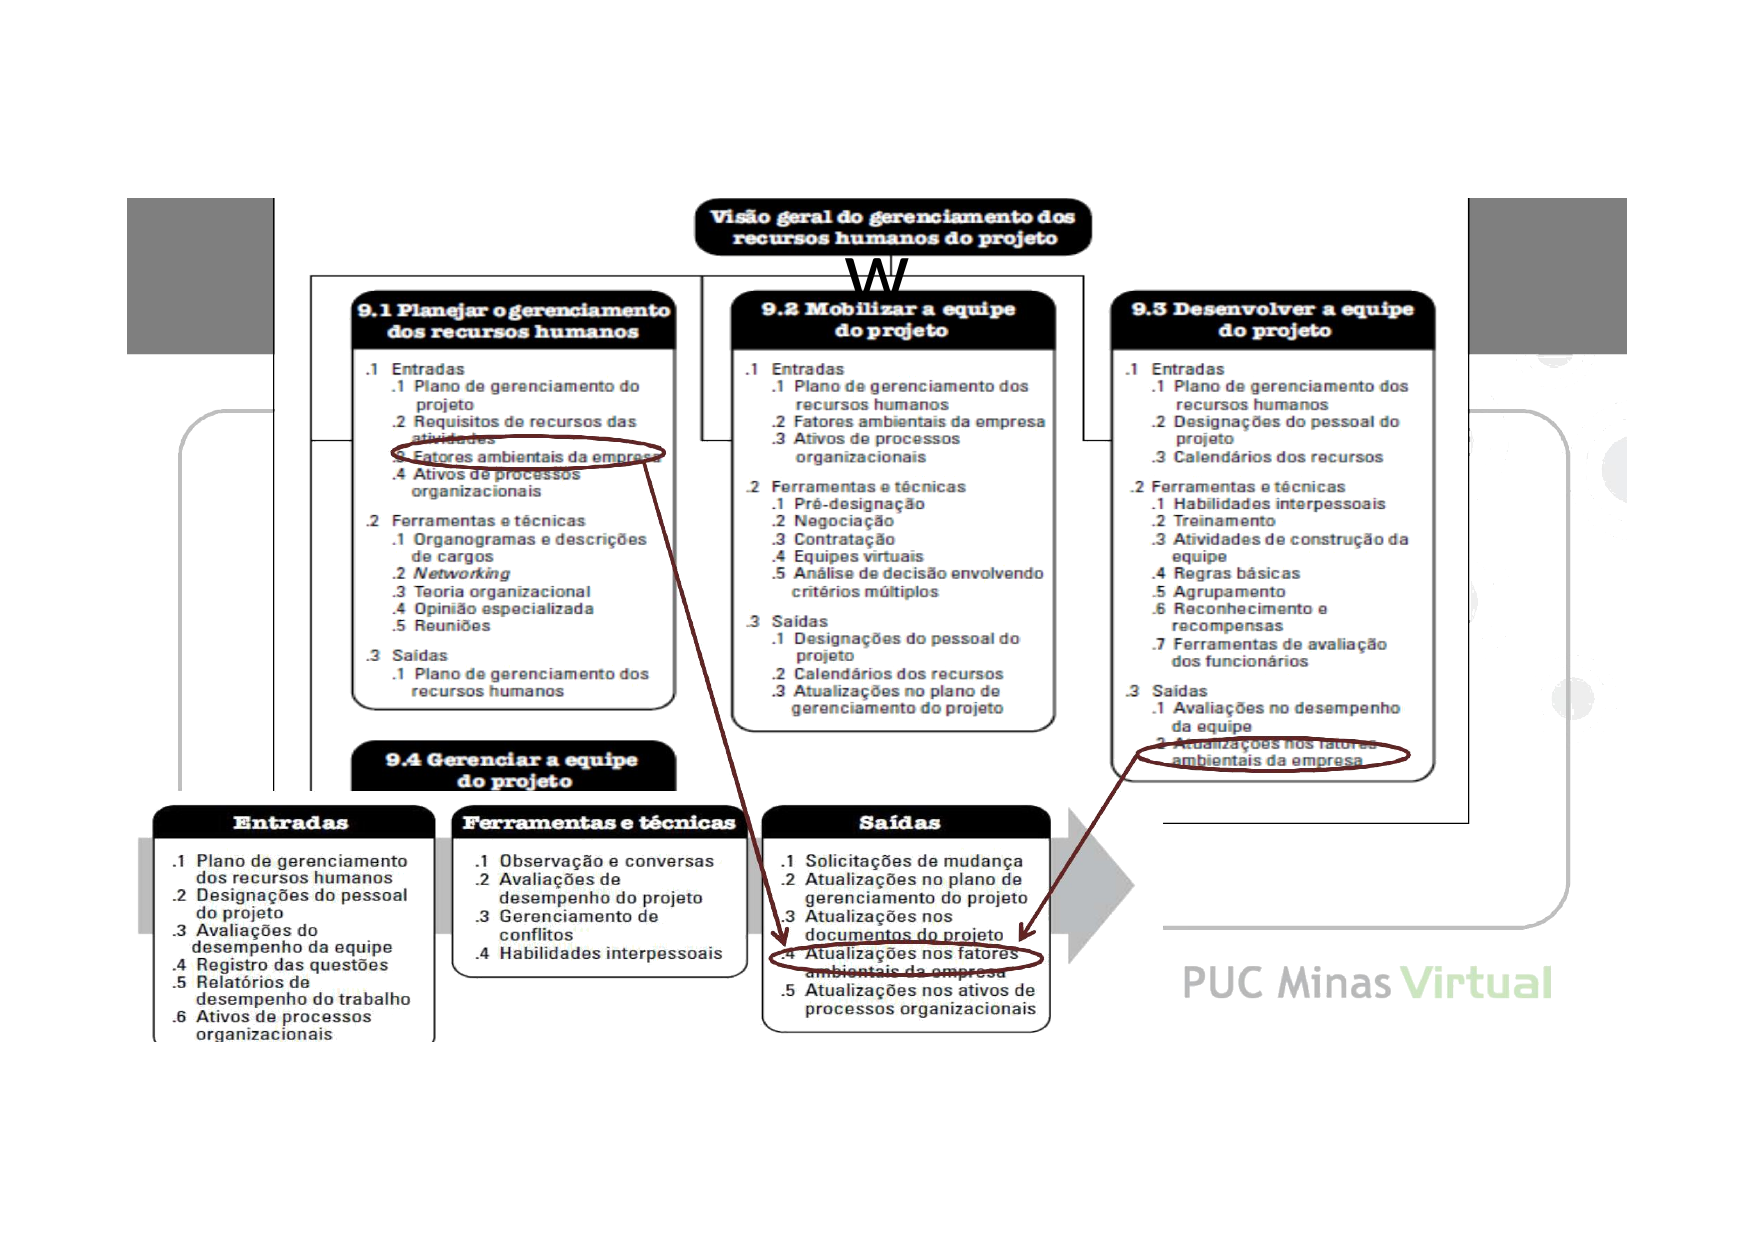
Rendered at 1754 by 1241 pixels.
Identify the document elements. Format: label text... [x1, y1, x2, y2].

text w [150, 214, 1604, 326]
picture [127, 198, 1627, 1042]
